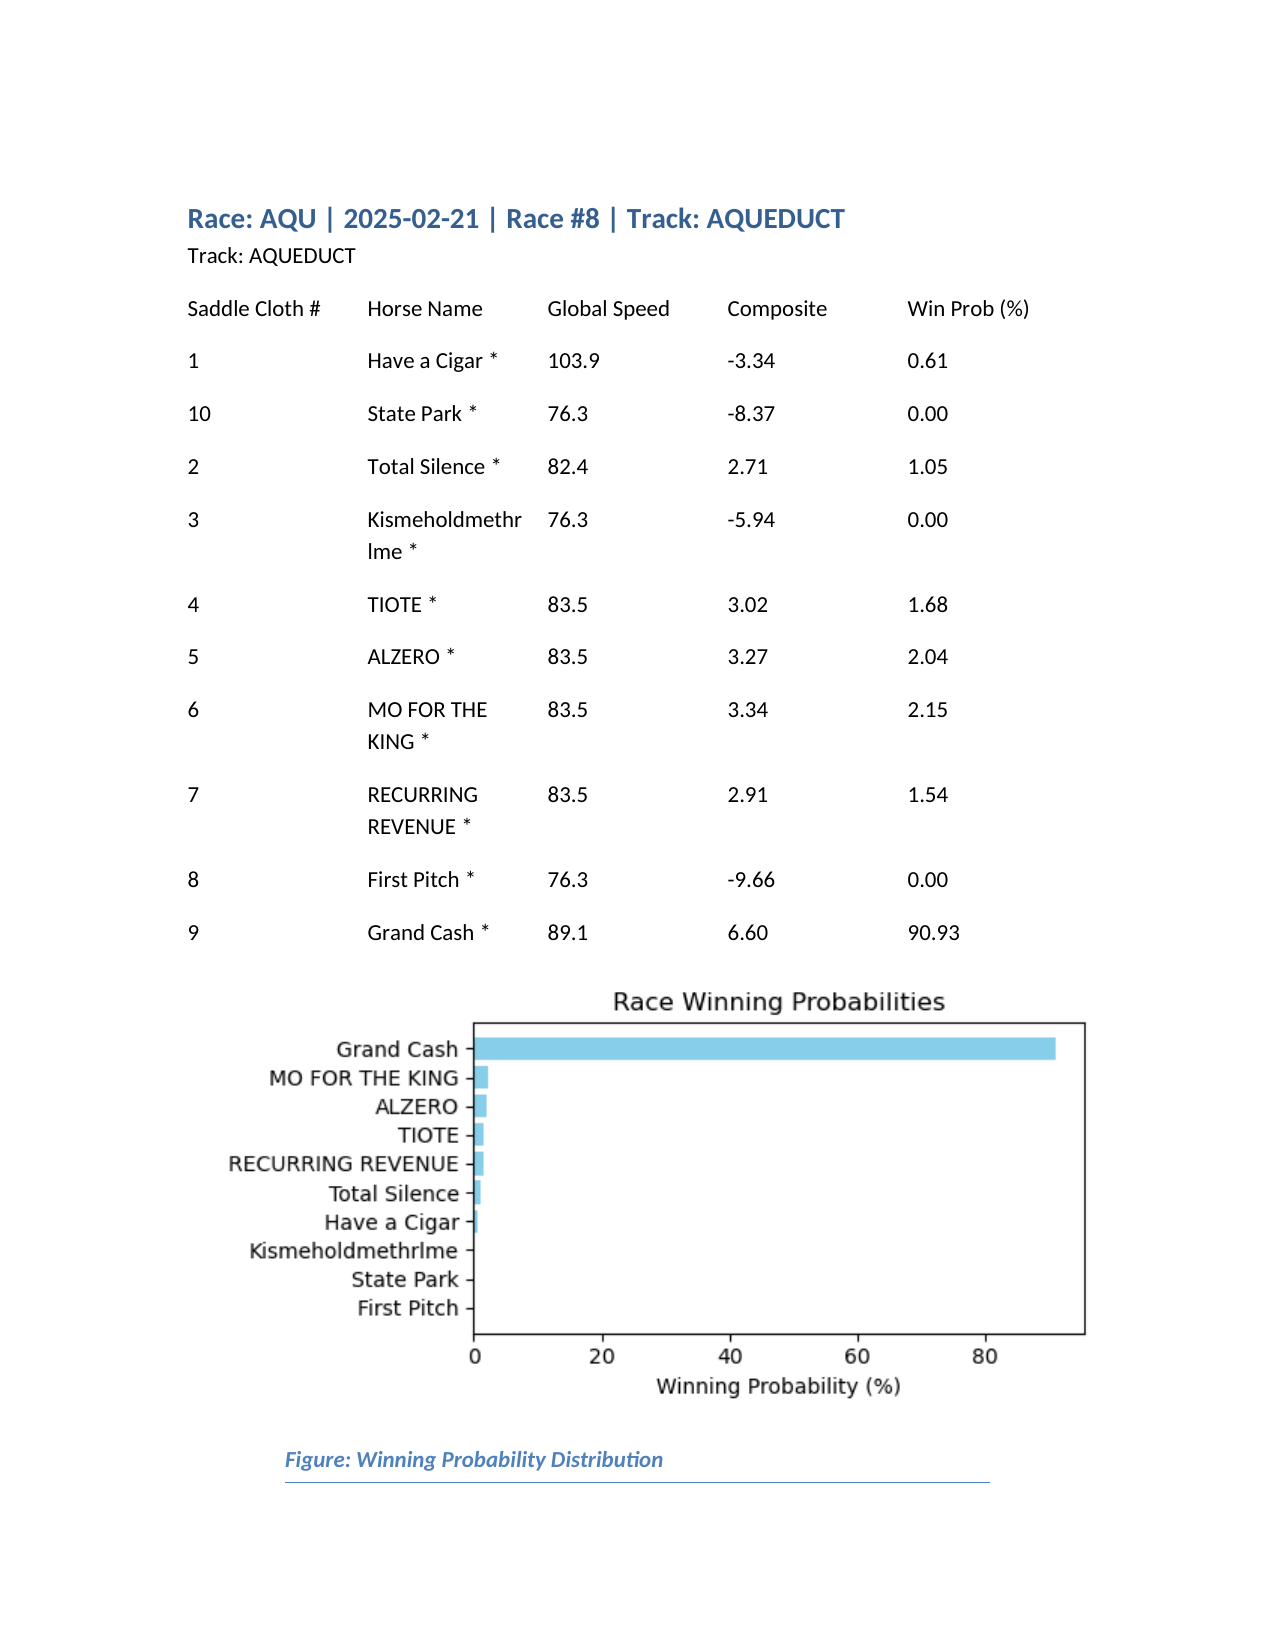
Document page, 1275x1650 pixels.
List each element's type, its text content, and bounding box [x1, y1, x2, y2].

table_cell 2.15 [896, 695, 1076, 780]
table_cell 6.60 [716, 918, 896, 970]
table_cell 9 [176, 918, 356, 970]
table_cell 0.61 [896, 347, 1076, 399]
table_cell 83.5 [536, 590, 716, 642]
table_cell 2.91 [716, 780, 896, 865]
table_cell State Park * [356, 399, 536, 452]
table_cell MO FOR THE KING * [356, 695, 536, 780]
table_cell 90.93 [896, 918, 1076, 970]
table_cell 76.3 [536, 865, 716, 918]
subtitle Race: AQU | 2025-02-21 | Race #8 | Track: AQUEDUCT [187, 200, 1087, 236]
table_cell Total Silence * [356, 452, 536, 505]
table_cell 2.71 [716, 452, 896, 505]
table_cell 83.5 [536, 780, 716, 865]
table_cell TIOTE * [356, 590, 536, 642]
table_cell 1.68 [896, 590, 1076, 642]
table_cell 83.5 [536, 643, 716, 695]
table_cell 1 [176, 347, 356, 399]
table_header Win Prob (%) [896, 294, 1076, 347]
table_cell -5.94 [716, 505, 896, 590]
table_cell 5 [176, 643, 356, 695]
table_cell 10 [176, 399, 356, 452]
picture [206, 970, 1107, 1421]
table_cell -3.34 [716, 347, 896, 399]
table_cell 3.34 [716, 695, 896, 780]
table_header Saddle Cloth # [176, 294, 356, 347]
table_header Horse Name [356, 294, 536, 347]
table_cell 82.4 [536, 452, 716, 505]
text Figure: Winning Probability Distribution [285, 1445, 990, 1482]
table_cell 2 [176, 452, 356, 505]
table_header Composite [716, 294, 896, 347]
table_cell Have a Cigar * [356, 347, 536, 399]
table_cell 1.54 [896, 780, 1076, 865]
table_cell 76.3 [536, 505, 716, 590]
table_cell 103.9 [536, 347, 716, 399]
table_cell Grand Cash * [356, 918, 536, 970]
table_cell -8.37 [716, 399, 896, 452]
table_cell 7 [176, 780, 356, 865]
table_cell 2.04 [896, 643, 1076, 695]
text Track: AQUEDUCT [187, 241, 1087, 269]
table_cell 0.00 [896, 505, 1076, 590]
table_cell 0.00 [896, 399, 1076, 452]
table_cell 76.3 [536, 399, 716, 452]
table_cell ALZERO * [356, 643, 536, 695]
table_header Global Speed [536, 294, 716, 347]
table_cell 3 [176, 505, 356, 590]
table_cell RECURRING REVENUE * [356, 780, 536, 865]
table_cell 4 [176, 590, 356, 642]
table_cell 0.00 [896, 865, 1076, 918]
table_cell 3.27 [716, 643, 896, 695]
table_cell 89.1 [536, 918, 716, 970]
table_cell 6 [176, 695, 356, 780]
table_cell 83.5 [536, 695, 716, 780]
table_cell 1.05 [896, 452, 1076, 505]
table_cell First Pitch * [356, 865, 536, 918]
table_cell 8 [176, 865, 356, 918]
table_cell Kismeholdmethrlme * [356, 505, 536, 590]
table_cell 3.02 [716, 590, 896, 642]
table_cell -9.66 [716, 865, 896, 918]
